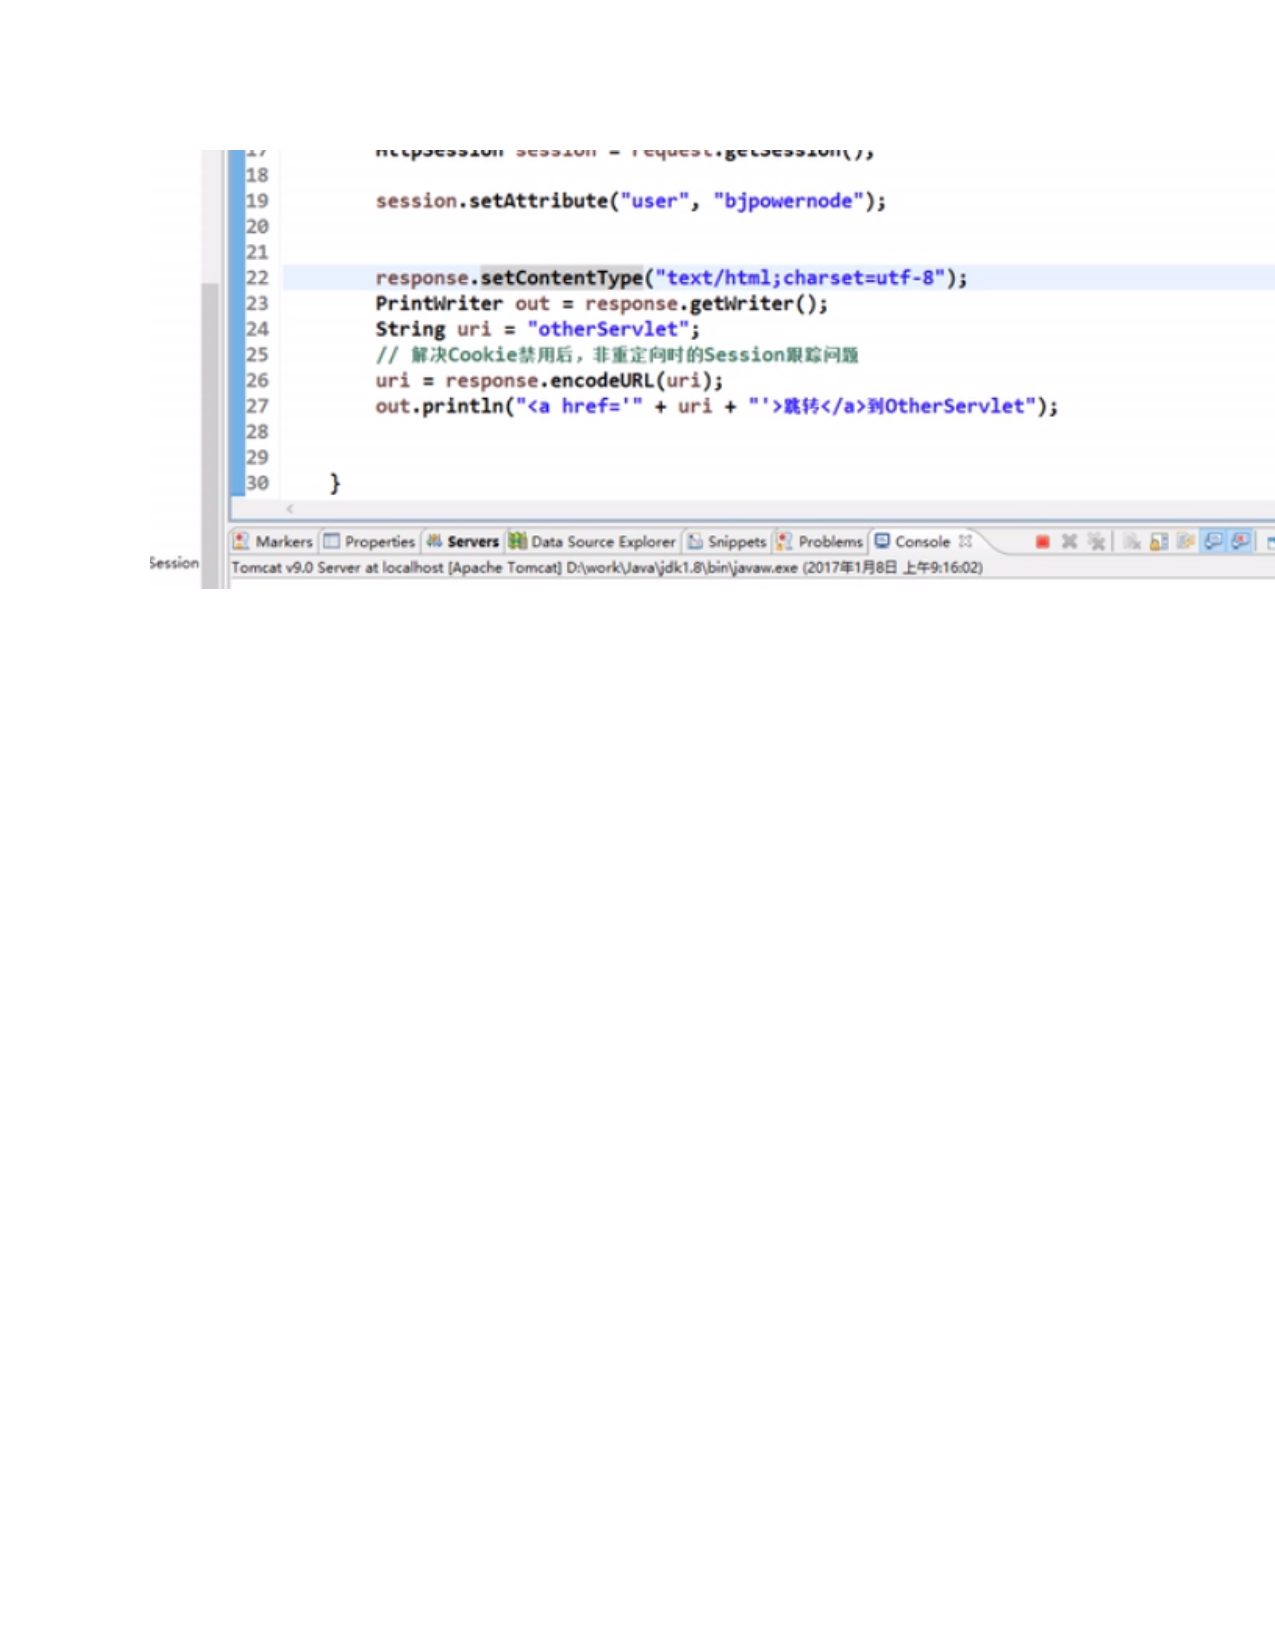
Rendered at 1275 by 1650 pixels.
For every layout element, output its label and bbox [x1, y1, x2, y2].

picture [150, 150, 1275, 589]
